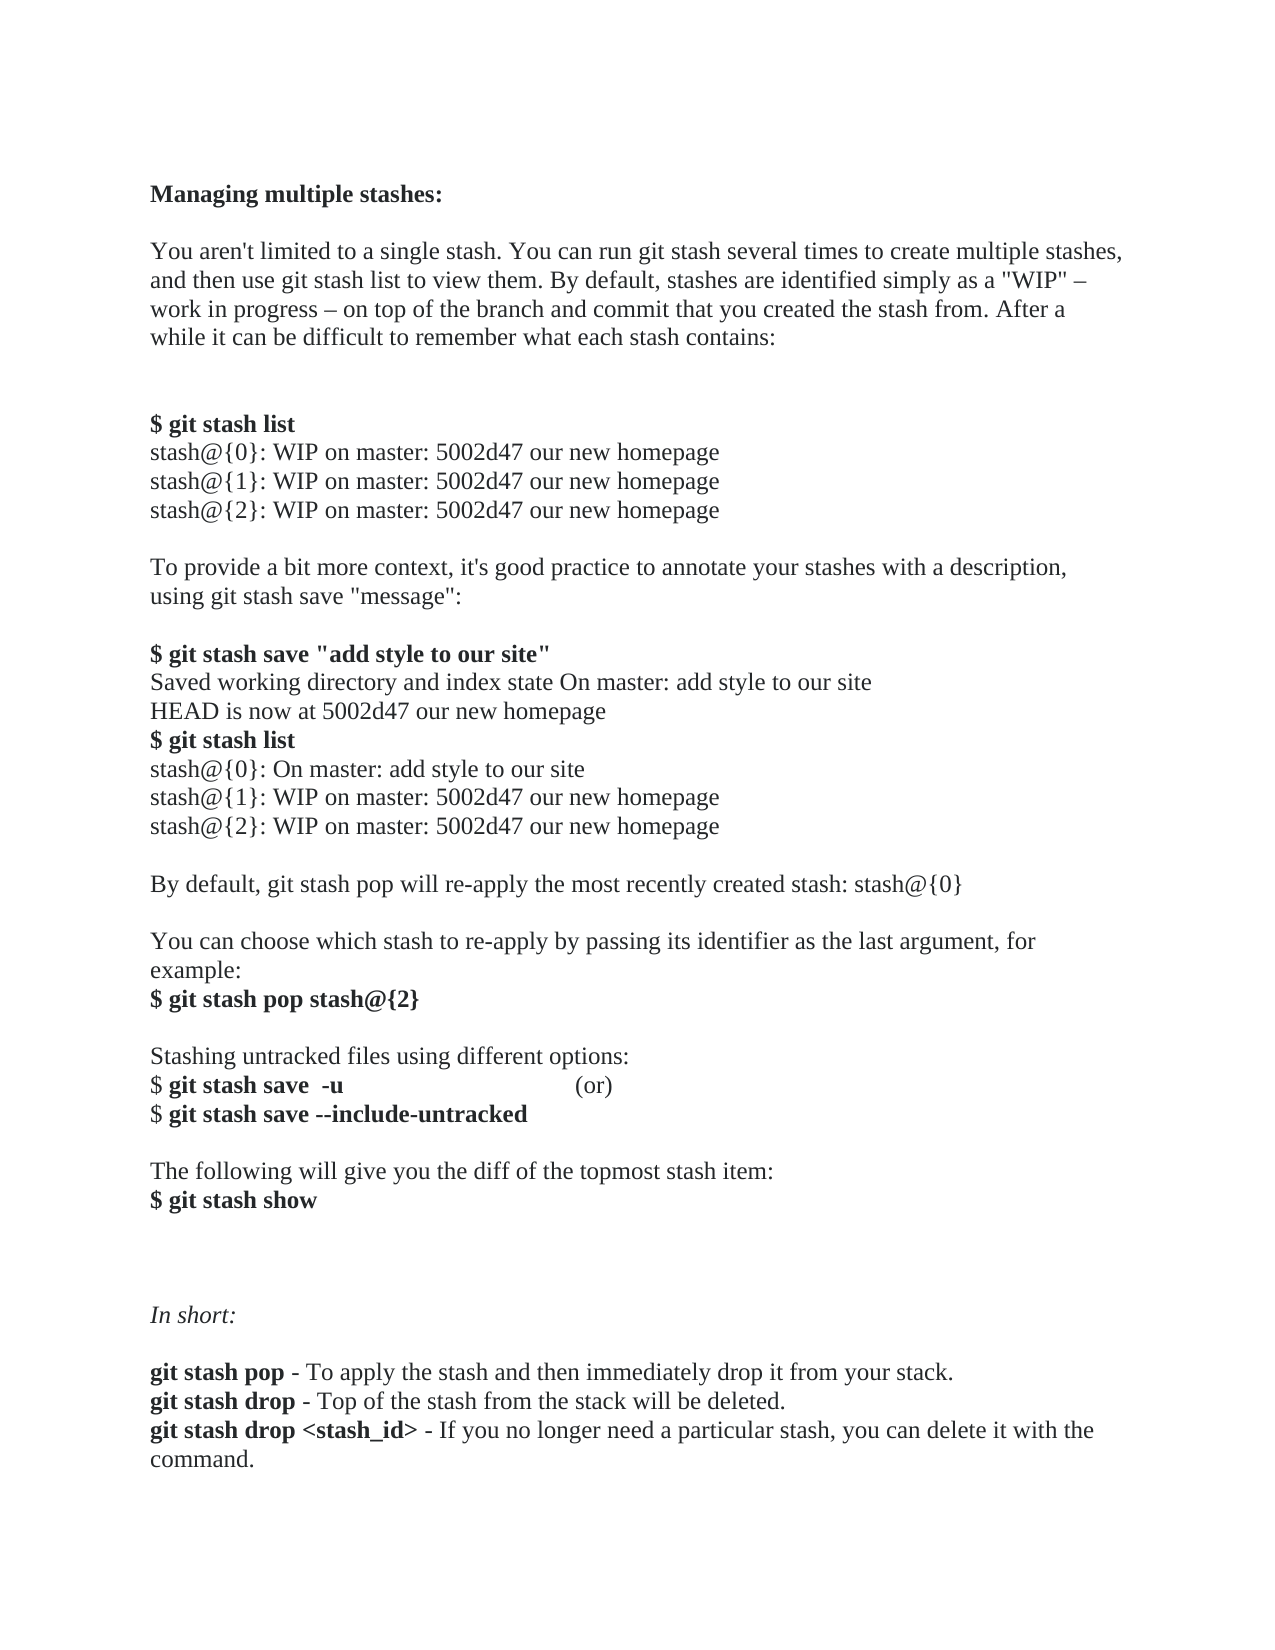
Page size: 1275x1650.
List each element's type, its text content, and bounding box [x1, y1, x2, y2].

text In short: [150, 1300, 1125, 1329]
text $ git stash save --include-untracked [150, 1099, 1125, 1127]
text stash@{0}: WIP on master: 5002d47 our new homepage [150, 437, 1125, 466]
text HEAD is now at 5002d47 our new homepage [150, 696, 1125, 725]
text git stash pop - To apply the stash and then immediately drop it from your stack. [150, 1357, 1125, 1386]
text To provide a bit more context, it's good practice to annotate your stashes with a description, using git stash save "message": [150, 552, 1125, 610]
text stash@{0}: On master: add style to our site [150, 754, 1125, 782]
text $ git stash pop stash@{2} [150, 984, 1125, 1012]
text You can choose which stash to re-apply by passing its identifier as the last argument, for example: [150, 926, 1125, 984]
text stash@{2}: WIP on master: 5002d47 our new homepage [150, 495, 1125, 524]
text The following will give you the diff of the topmost stash item: [150, 1156, 1125, 1185]
text Saved working directory and index state On master: add style to our site [150, 667, 1125, 696]
text Managing multiple stashes: [150, 179, 1125, 207]
text stash@{1}: WIP on master: 5002d47 our new homepage [150, 782, 1125, 811]
text Stashing untracked files using different options: [150, 1041, 1125, 1070]
text $ git stash save -u (or) [150, 1070, 1125, 1099]
text You aren't limited to a single stash. You can run git stash several times to create multiple stashes, and then use git stash list to view them. By default, stashes are identified simply as a "WIP" – work in progress – on top of the branch and commit that you created the stash from. After a while it can be difficult to remember what each stash contains: [150, 236, 1125, 351]
text git stash drop <stash_id> - If you no longer need a particular stash, you can delete it with the command. [150, 1415, 1125, 1472]
text $ git stash save "add style to our site" [150, 639, 1125, 667]
text stash@{1}: WIP on master: 5002d47 our new homepage [150, 466, 1125, 495]
text stash@{2}: WIP on master: 5002d47 our new homepage [150, 811, 1125, 840]
text $ git stash list [150, 409, 1125, 437]
text git stash drop - Top of the stash from the stack will be deleted. [150, 1386, 1125, 1415]
text By default, git stash pop will re-apply the most recently created stash: stash@{0} [150, 869, 1125, 897]
text $ git stash show [150, 1185, 1125, 1242]
text $ git stash list [150, 725, 1125, 754]
